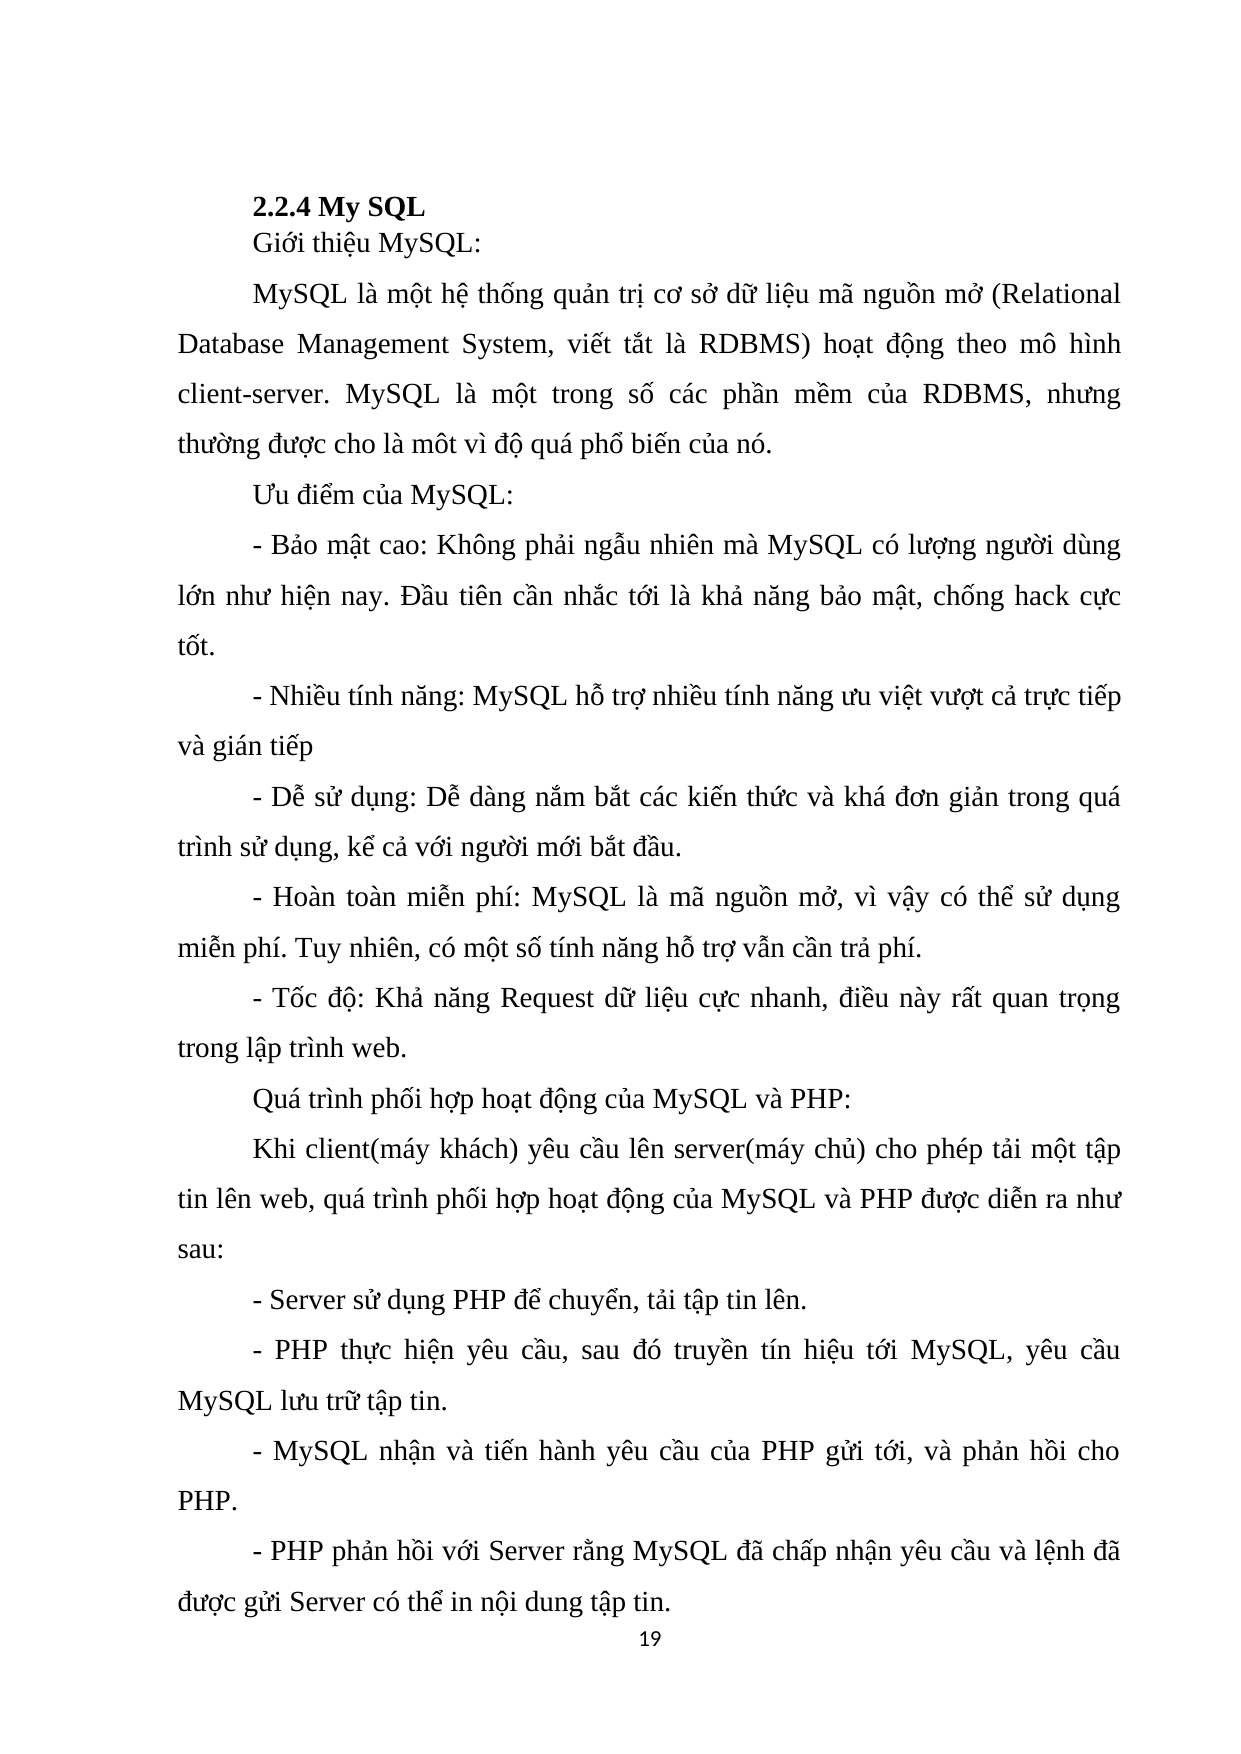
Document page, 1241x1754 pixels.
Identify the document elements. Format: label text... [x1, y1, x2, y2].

text - PHP phản hồi với Server rằng MySQL đã chấp nhận yêu cầu và lệnh đã được gửi Server có thể in nội dung tập tin. [177, 1533, 1122, 1617]
text - Bảo mật cao: Không phải ngẫu nhiên mà MySQL có lượng người dùng lớn như hiện nay. Đầu tiên cần nhắc tới là khả năng bảo mật, chống hack cực tốt. [177, 527, 1122, 661]
subtitle 2.2.4 My SQL [177, 189, 1122, 223]
text Ưu điểm của MySQL: [177, 477, 1122, 511]
text Khi client(máy khách) yêu cầu lên server(máy chủ) cho phép tải một tập tin lên web, quá trình phối hợp hoạt động của MySQL và PHP được diễn ra như sau: [177, 1131, 1122, 1265]
text Giới thiệu MySQL: [177, 225, 1122, 259]
text MySQL là một hệ thống quản trị cơ sở dữ liệu mã nguồn mở (Relational Database Management System, viết tắt là RDBMS) hoạt động theo mô hình client-server. MySQL là một trong số các phần mềm của RDBMS, nhưng thường được cho là môt vì độ quá phổ biến của nó. [177, 276, 1122, 460]
text - MySQL nhận và tiến hành yêu cầu của PHP gửi tới, và phản hồi cho PHP. [177, 1433, 1122, 1517]
text - Server sử dụng PHP để chuyển, tải tập tin lên. [177, 1282, 1122, 1316]
text - Hoàn toàn miễn phí: MySQL là mã nguồn mở, vì vậy có thể sử dụng miễn phí. Tuy nhiên, có một số tính năng hỗ trợ vẫn cần trả phí. [177, 879, 1122, 963]
text - Tốc độ: Khả năng Request dữ liệu cực nhanh, điều này rất quan trọng trong lập trình web. [177, 980, 1122, 1064]
text - Nhiều tính năng: MySQL hỗ trợ nhiều tính năng ưu việt vượt cả trực tiếp và gián tiếp [177, 678, 1122, 762]
text - Dễ sử dụng: Dễ dàng nắm bắt các kiến thức và khá đơn giản trong quá trình sử dụng, kể cả với người mới bắt đầu. [177, 779, 1122, 863]
text - PHP thực hiện yêu cầu, sau đó truyền tín hiệu tới MySQL, yêu cầu MySQL lưu trữ tập tin. [177, 1332, 1122, 1416]
text Quá trình phối hợp hoạt động của MySQL và PHP: [177, 1081, 1122, 1114]
